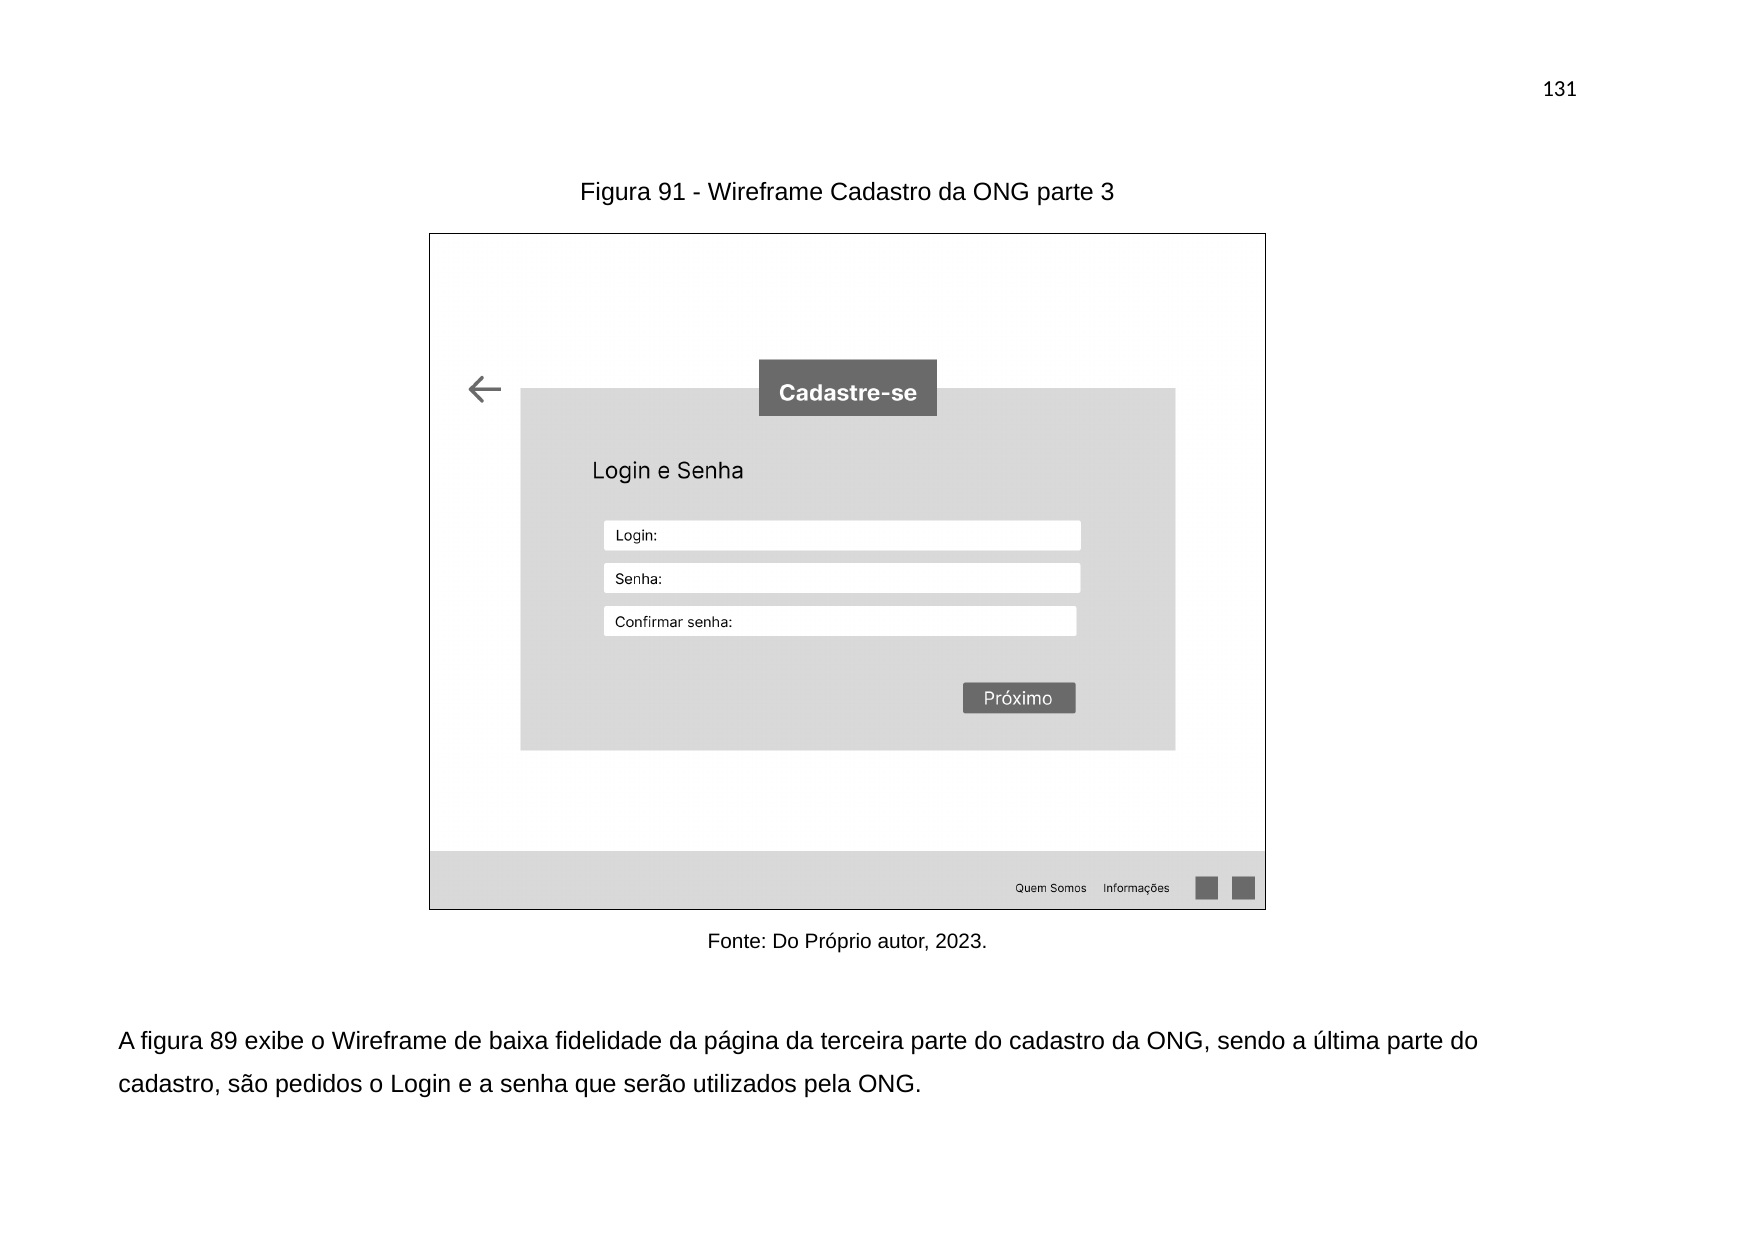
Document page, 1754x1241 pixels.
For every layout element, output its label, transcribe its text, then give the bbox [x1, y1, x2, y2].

text A figura 89 exibe o Wireframe de baixa fidelidade da página da terceira parte do cadastro da ONG, sendo a última parte do cadastro, são pedidos o Login e a senha que serão utilizados pela ONG. [118, 1026, 1577, 1097]
text Figura 91 - Wireframe Cadastro da ONG parte 3 [118, 177, 1577, 206]
text Fonte: Do Próprio autor, 2023. [118, 929, 1577, 953]
picture [430, 234, 1265, 909]
